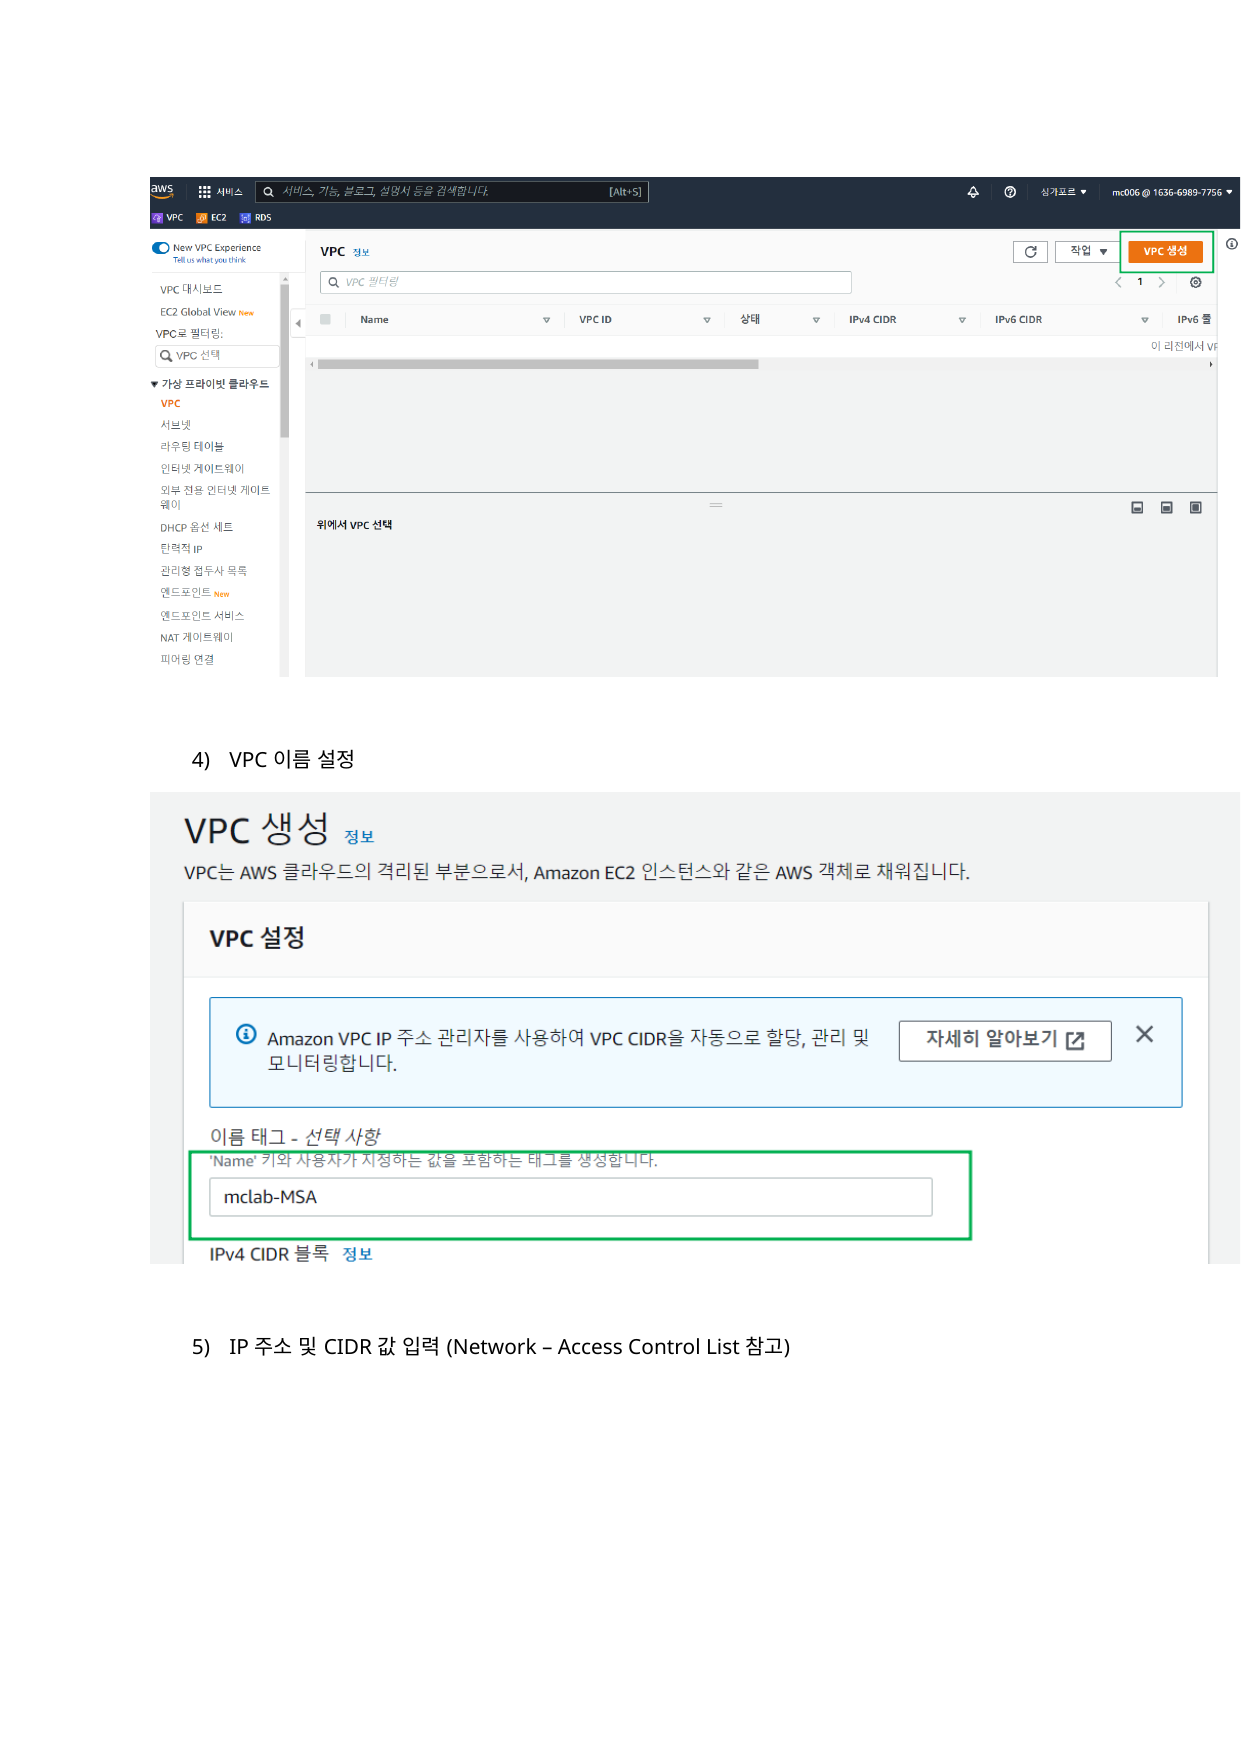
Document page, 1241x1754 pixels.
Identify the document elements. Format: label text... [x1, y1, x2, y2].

picture [150, 177, 1241, 677]
list IP 주소 및 CIDR 값 입력 (Network – Access Control List 참고) [192, 1330, 1090, 1360]
list VPC 이름 설정 [192, 743, 1090, 773]
picture [150, 792, 1241, 1264]
